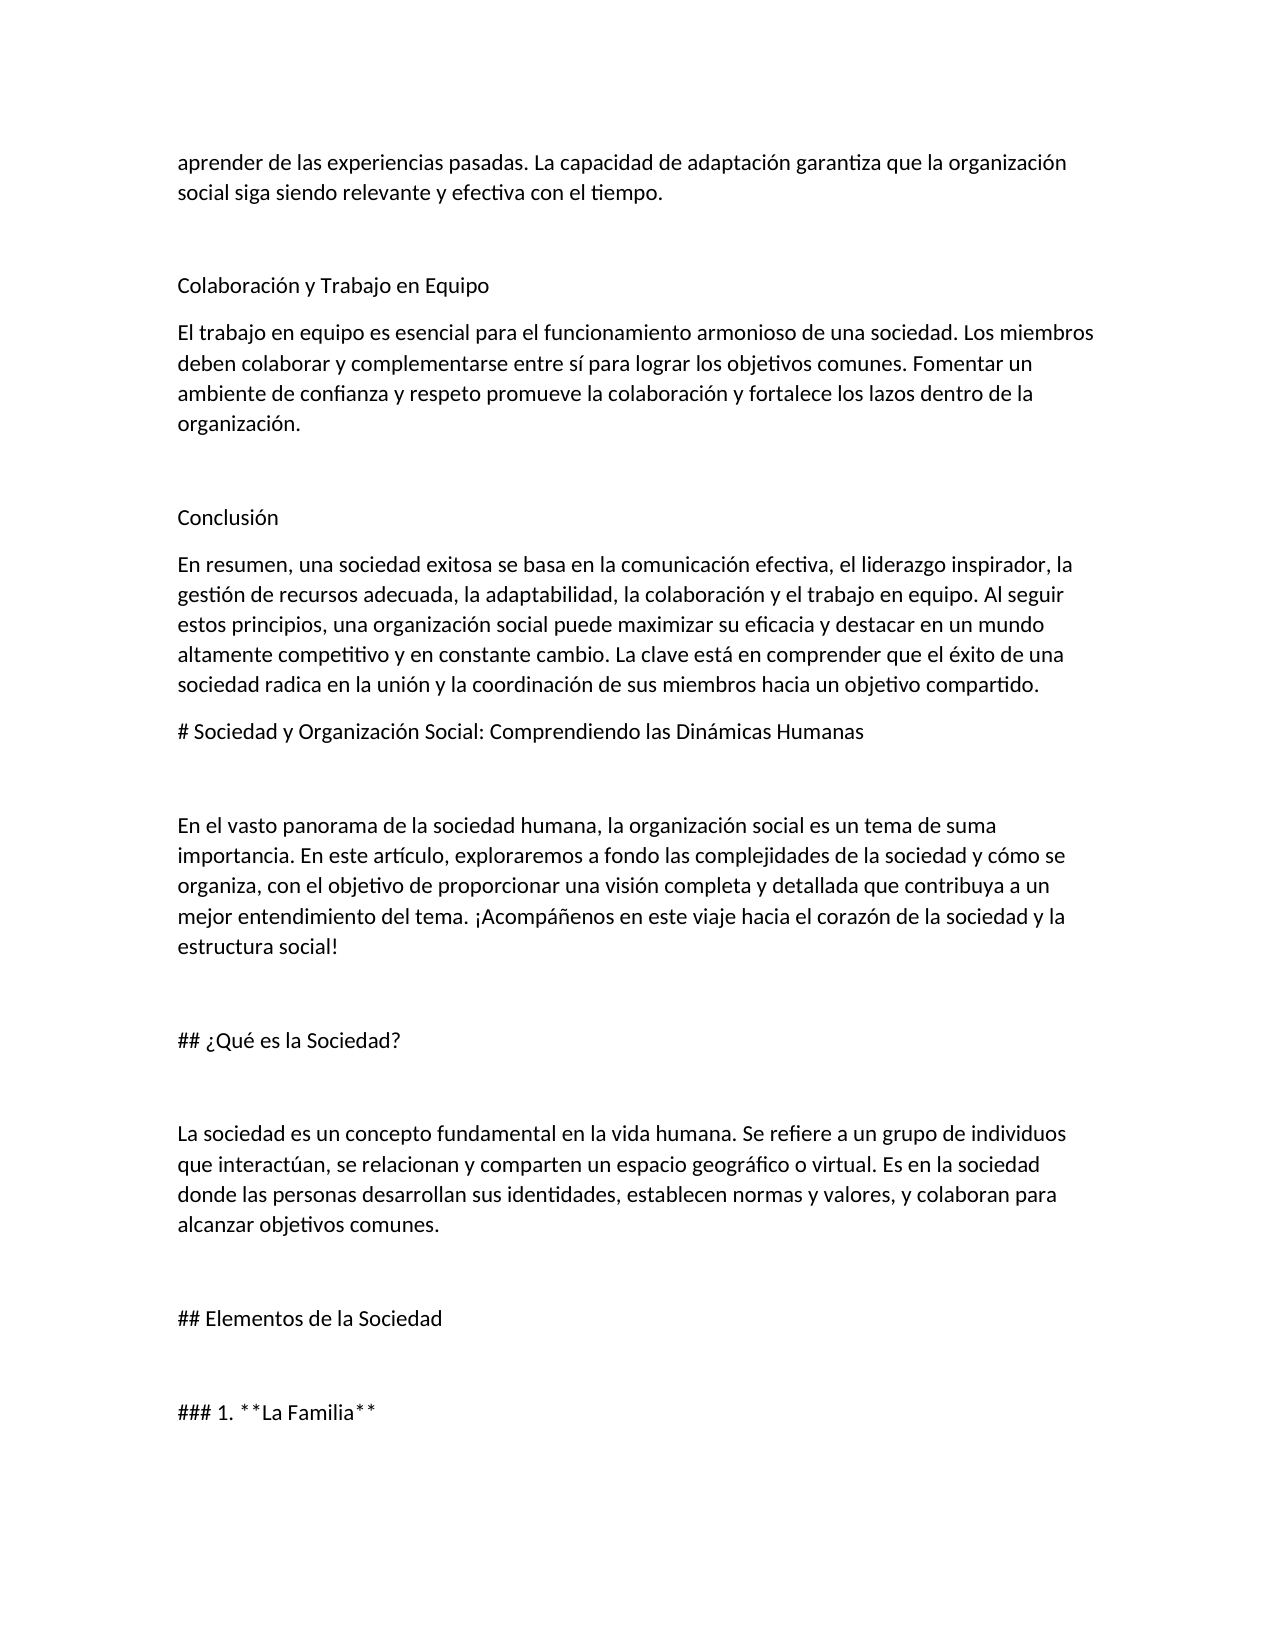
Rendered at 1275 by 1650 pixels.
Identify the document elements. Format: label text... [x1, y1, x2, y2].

text ## ¿Qué es la Sociedad? [177, 1026, 1098, 1054]
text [177, 148, 1098, 206]
text En el vasto panorama de la sociedad humana, la organización social es un tema de suma importancia. En este artículo, exploraremos a fondo las complejidades de la sociedad y cómo se organiza, con el objetivo de proporcionar una visión completa y detallada que contribuya a un mejor entendimiento del tema. ¡Acompáñenos en este viaje hacia el corazón de la sociedad y la estructura social! [177, 811, 1098, 960]
text La sociedad es un concepto fundamental en la vida humana. Se refiere a un grupo de individuos que interactúan, se relacionan y comparten un espacio geográfico o virtual. Es en la sociedad donde las personas desarrollan sus identidades, establecen normas y valores, y colaboran para alcanzar objetivos comunes. [177, 1119, 1098, 1238]
text ## Elementos de la Sociedad [177, 1304, 1098, 1332]
text Colaboración y Trabajo en Equipo [177, 272, 1098, 299]
text En resumen, una sociedad exitosa se basa en la comunicación efectiva, el liderazgo inspirador, la gestión de recursos adecuada, la adaptabilidad, la colaboración y el trabajo en equipo. Al seguir estos principios, una organización social puede maximizar su eficacia y destacar en un mundo altamente competitivo y en constante cambio. La clave está en comprender que el éxito de una sociedad radica en la unión y la coordinación de sus miembros hacia un objetivo compartido. [177, 550, 1098, 698]
text # Sociedad y Organización Social: Comprendiendo las Dinámicas Humanas [177, 717, 1098, 745]
text ### 1. **La Familia** [177, 1398, 1098, 1426]
text El trabajo en equipo es esencial para el funcionamiento armonioso de una sociedad. Los miembros deben colaborar y complementarse entre sí para lograr los objetivos comunes. Fomentar un ambiente de confianza y respeto promueve la colaboración y fortalece los lazos dentro de la organización. [177, 318, 1098, 437]
text Conclusión [177, 503, 1098, 531]
